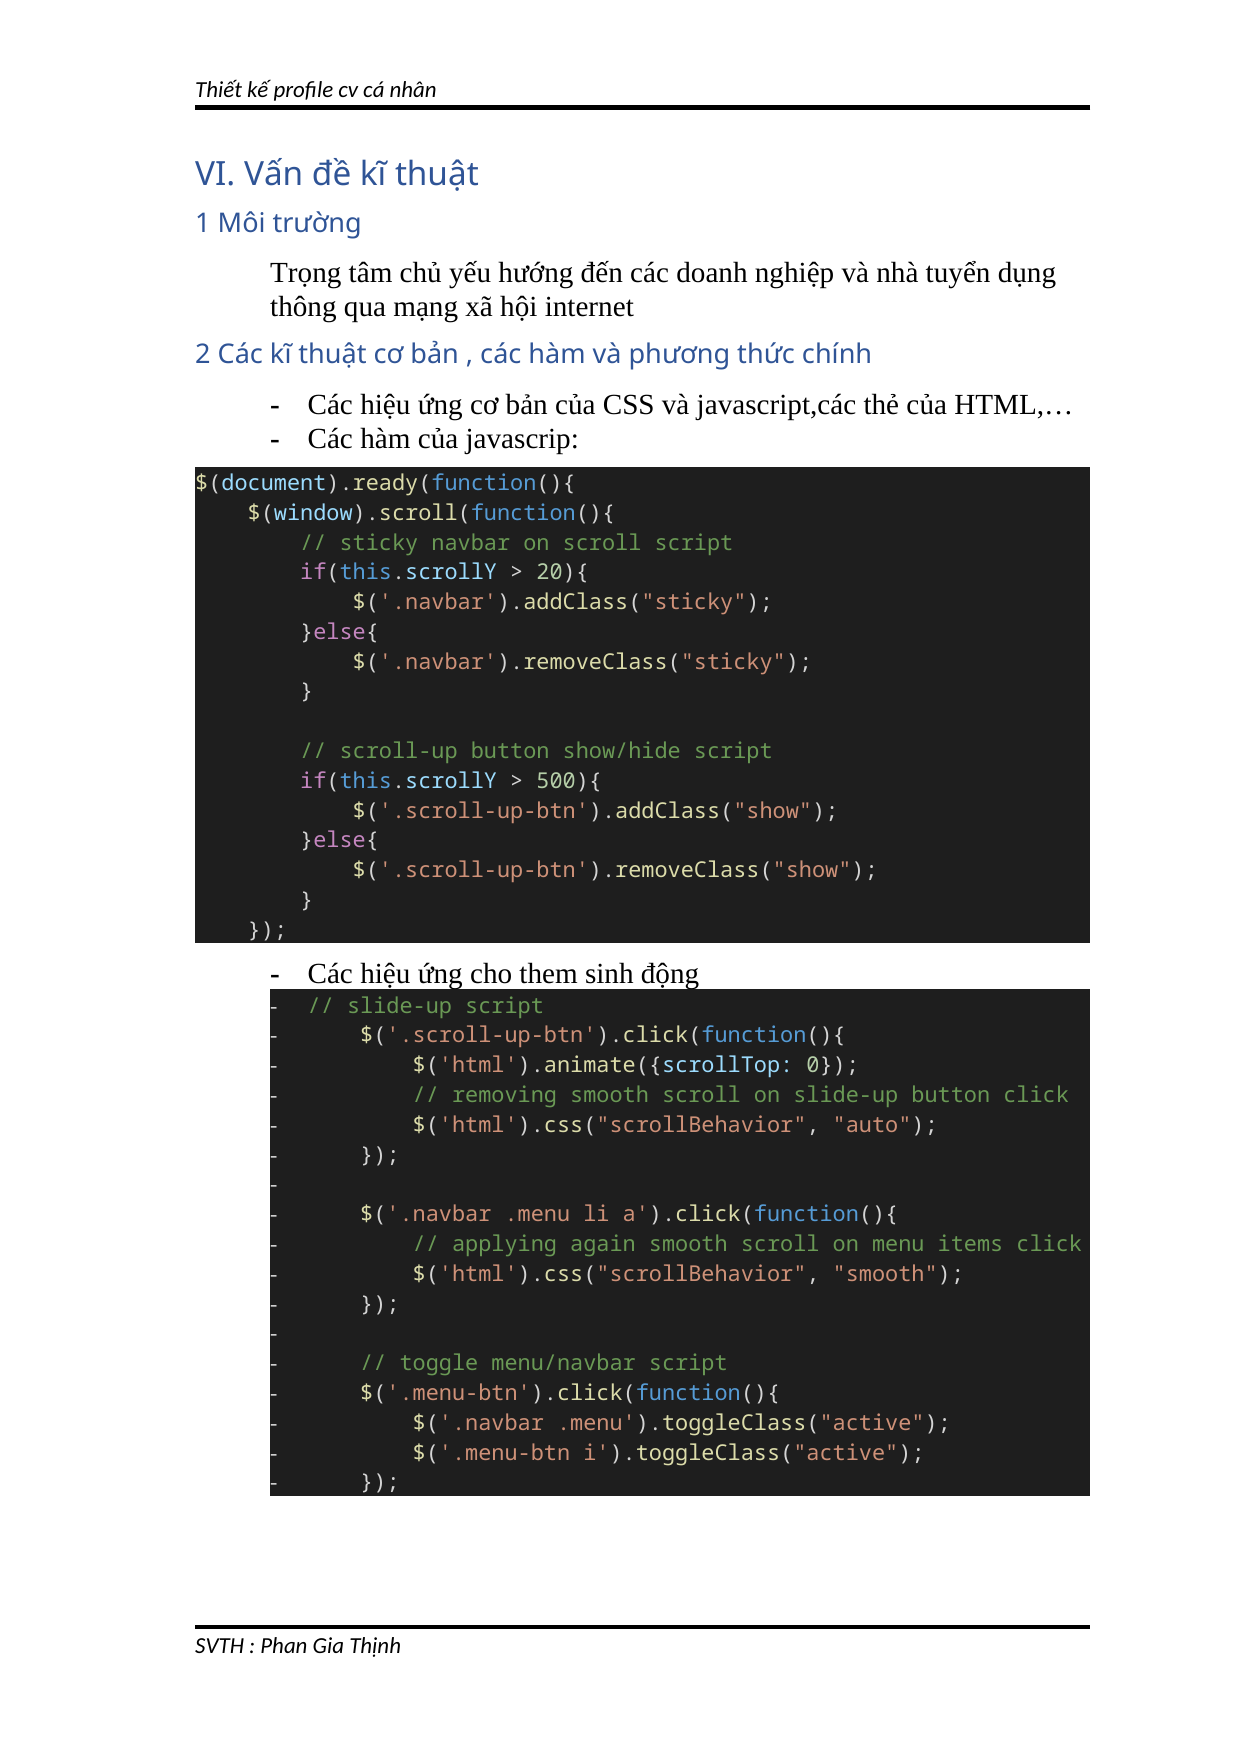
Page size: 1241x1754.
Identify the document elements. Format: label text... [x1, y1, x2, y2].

text $(window).scroll(function(){ [195, 497, 1090, 526]
text }else{ [195, 824, 1090, 854]
text if(this.scrollY > 20){ [195, 556, 1090, 586]
subtitle 2 Các kĩ thuật cơ bản , các hàm và phương thức chính [195, 335, 1090, 372]
text if(this.scrollY > 500){ [195, 765, 1090, 794]
list // removing smooth scroll on slide-up button click [270, 1079, 1090, 1109]
text $('.navbar').removeClass("sticky"); [195, 646, 1090, 675]
list Các hiệu ứng cho them sinh động [270, 956, 1090, 989]
text }); [195, 914, 1090, 943]
text // scroll-up button show/hide script [195, 735, 1090, 765]
text }else{ [195, 616, 1090, 646]
list Trọng tâm chủ yếu hướng đến các doanh nghiệp và nhà tuyển dụng thông qua mạng xã hội internet [270, 255, 1090, 322]
list $('.navbar .menu').toggleClass("active"); [270, 1407, 1090, 1436]
text $(document).ready(function(){ [195, 467, 1090, 497]
list // slide-up script [270, 989, 1090, 1019]
text } [195, 675, 1090, 705]
list Các hàm của javascrip: [270, 421, 1090, 454]
list }); [270, 1287, 1090, 1317]
list $('.navbar .menu li a').click(function(){ [270, 1198, 1090, 1228]
subtitle 1 Môi trường [195, 203, 1090, 240]
text $('.scroll-up-btn').removeClass("show"); [195, 854, 1090, 884]
list $('.menu-btn').click(function(){ [270, 1377, 1090, 1407]
text } [195, 884, 1090, 914]
list }); [270, 1466, 1090, 1496]
list $('html').animate({scrollTop: 0}); [270, 1049, 1090, 1079]
list $('html').css("scrollBehavior", "auto"); [270, 1109, 1090, 1138]
list $('.menu-btn i').toggleClass("active"); [270, 1436, 1090, 1466]
text $('.scroll-up-btn').addClass("show"); [195, 794, 1090, 824]
list $('.scroll-up-btn').click(function(){ [270, 1019, 1090, 1049]
subtitle VI. Vấn đề kĩ thuật [195, 150, 1090, 195]
text $('.navbar').addClass("sticky"); [195, 586, 1090, 616]
list Các hiệu ứng cơ bản của CSS và javascript,các thẻ của HTML,… [270, 387, 1090, 421]
list // applying again smooth scroll on menu items click [270, 1228, 1090, 1258]
list }); [270, 1138, 1090, 1168]
list $('html').css("scrollBehavior", "smooth"); [270, 1258, 1090, 1287]
list // toggle menu/navbar script [270, 1347, 1090, 1377]
text // sticky navbar on scroll script [195, 526, 1090, 556]
